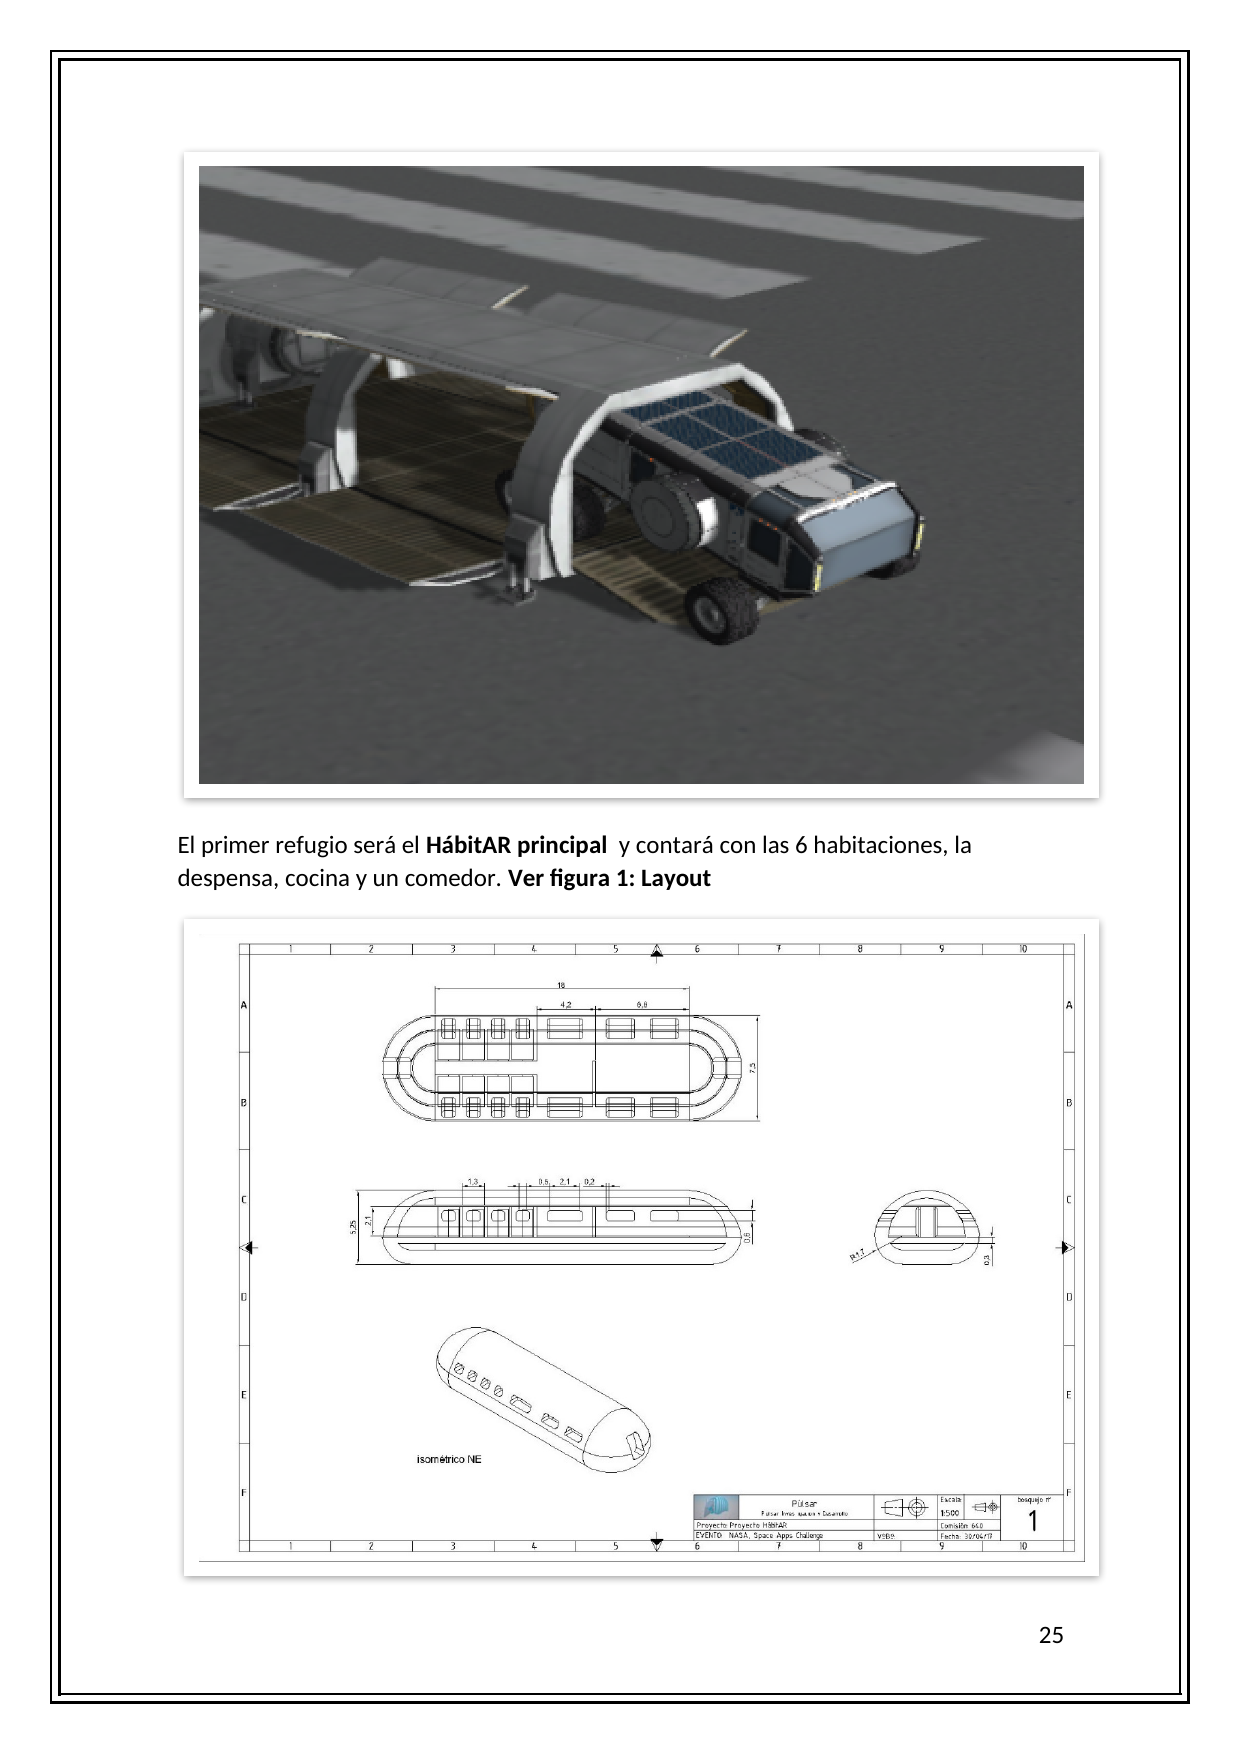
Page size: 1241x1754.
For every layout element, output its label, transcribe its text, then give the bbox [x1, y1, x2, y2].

text El primer refugio será el HábitAR principal y contará con las 6 habitaciones, la despensa, cocina y un comedor. Ver figura 1: Layout [177, 829, 1063, 893]
picture [199, 166, 1084, 784]
picture [199, 934, 1085, 1562]
